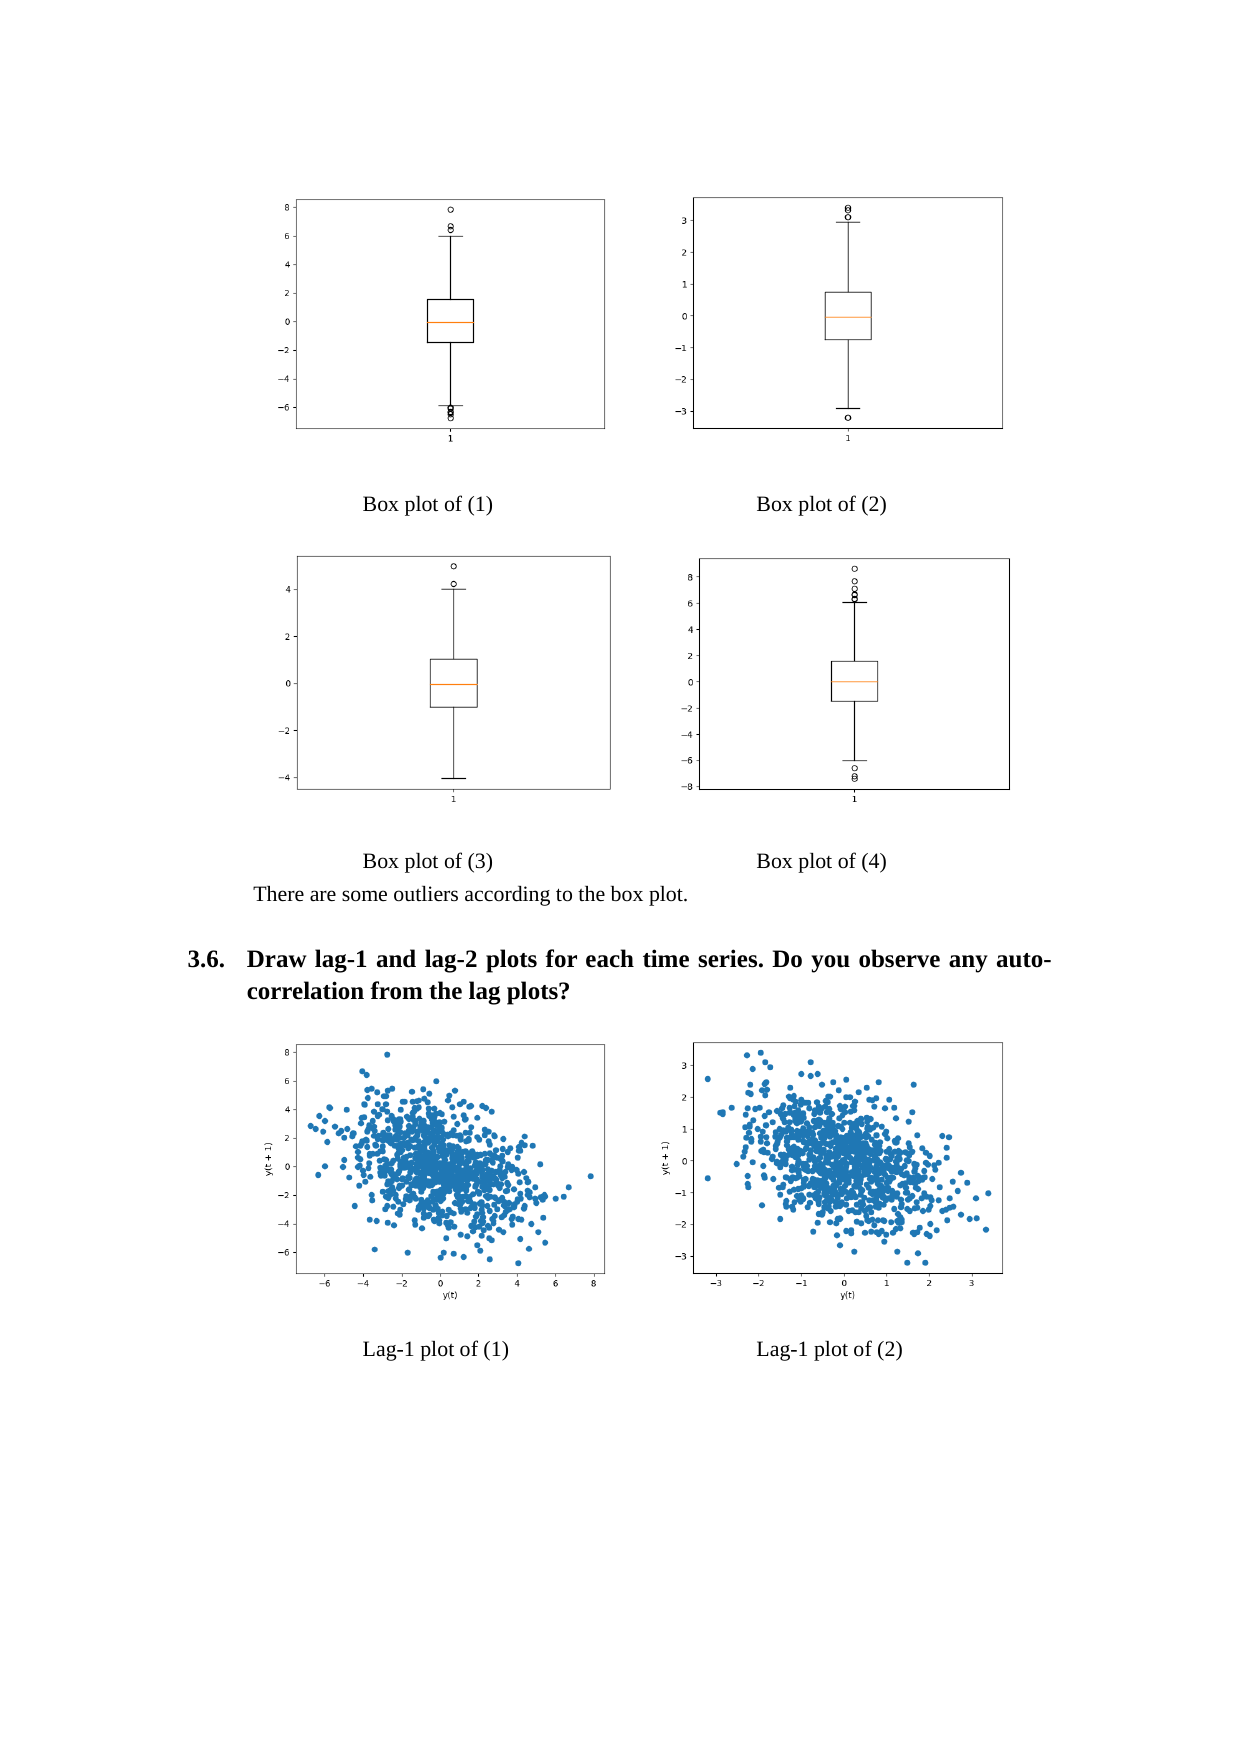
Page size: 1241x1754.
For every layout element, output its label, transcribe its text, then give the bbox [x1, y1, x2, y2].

text There are some outliers according to the box plot. [253, 877, 1053, 909]
text Lag-1 plot of (1) Lag-1 plot of (2) [319, 1332, 1053, 1364]
text Box plot of (3) Box plot of (4) [319, 844, 1053, 877]
list Draw lag-1 and lag-2 plots for each time series. Do you observe any auto-correlation from the lag plots? [187, 942, 1053, 1007]
text Box plot of (1) Box plot of (2) [319, 487, 1053, 519]
picture [246, 1007, 1042, 1306]
picture [246, 162, 1042, 461]
picture [246, 519, 1049, 822]
